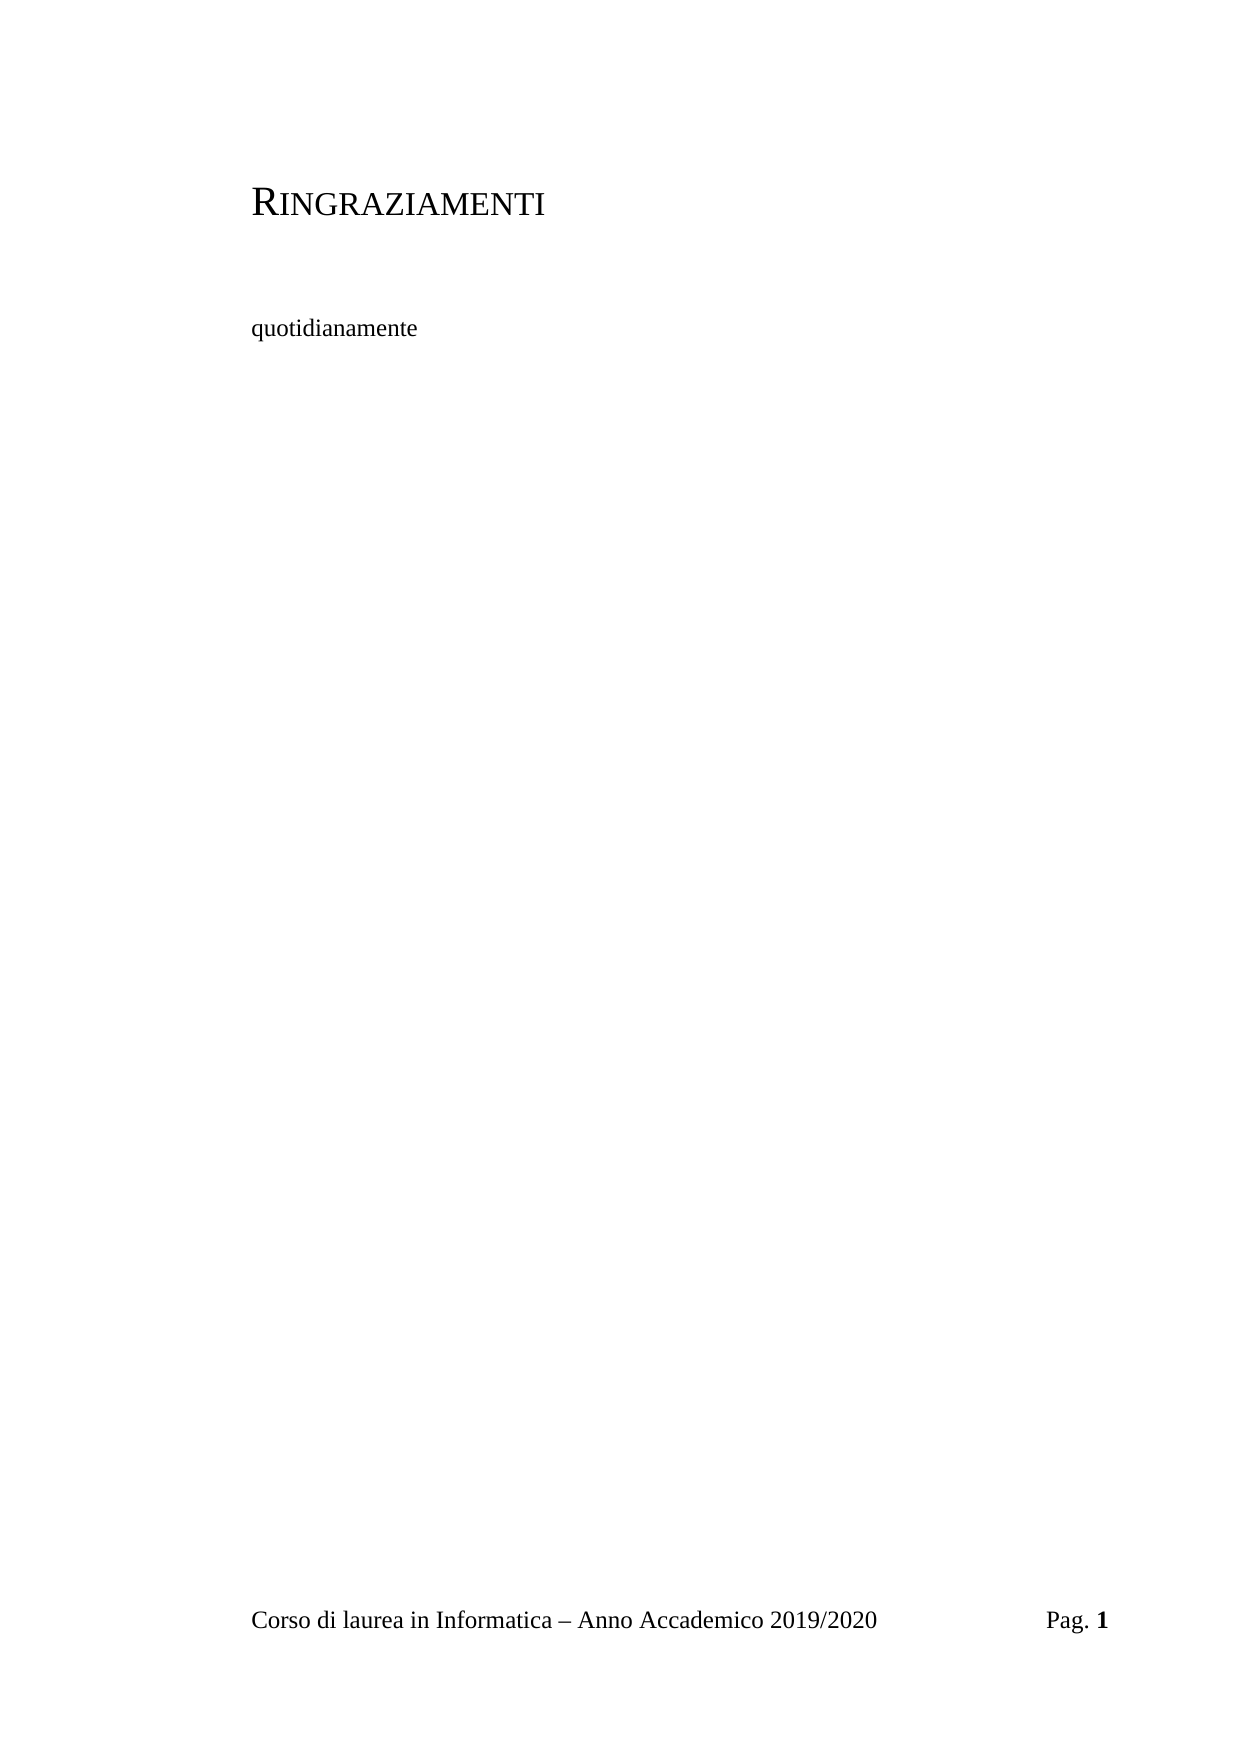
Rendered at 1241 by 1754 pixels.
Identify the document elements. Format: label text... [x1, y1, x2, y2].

text Ringraziamenti [251, 177, 1122, 224]
text quotidianamente [251, 313, 1122, 342]
